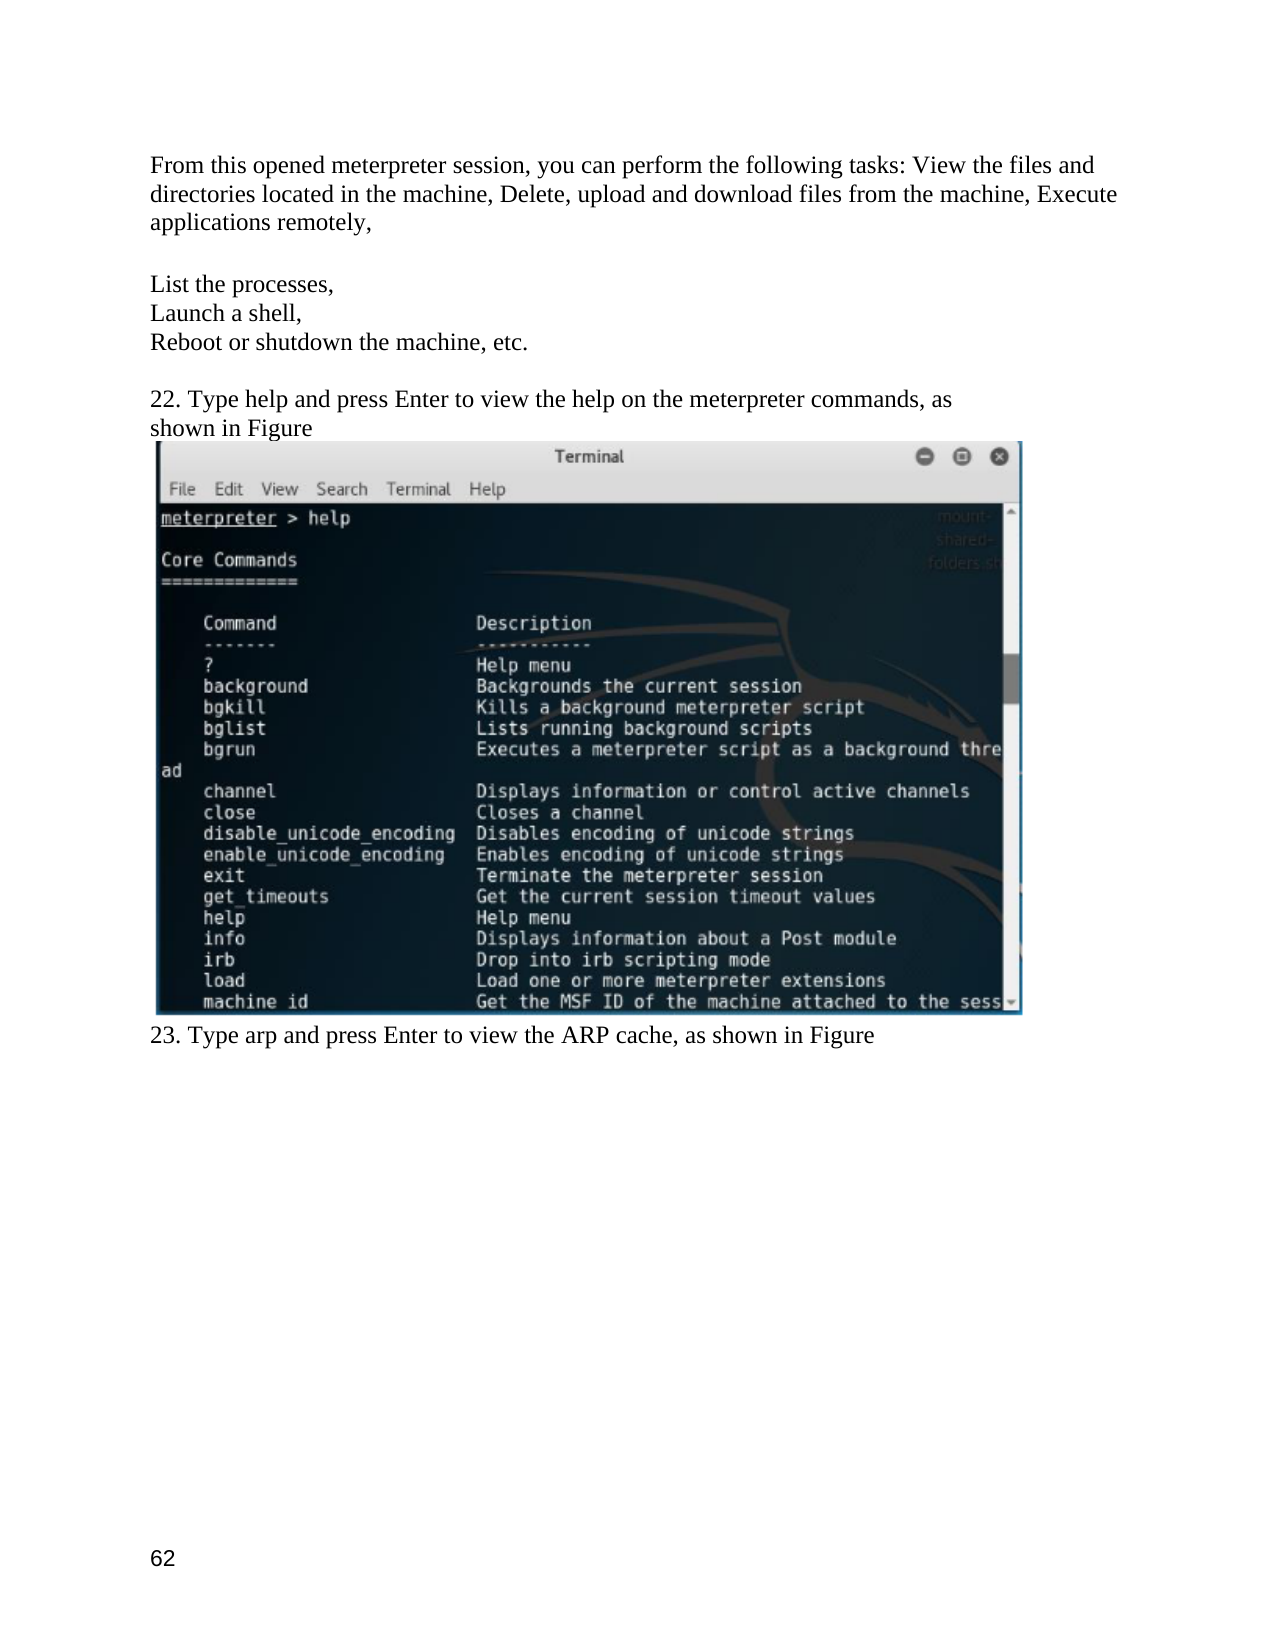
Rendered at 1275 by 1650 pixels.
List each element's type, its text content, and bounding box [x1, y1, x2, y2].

text 23. Type arp and press Enter to view the ARP cache, as shown in Figure [150, 1020, 1125, 1049]
text shown in Figure [150, 413, 1125, 442]
text Launch a shell, [150, 298, 1125, 327]
text 22. Type help and press Enter to view the help on the meterpreter commands, as [150, 384, 1125, 413]
text Reboot or shutdown the machine, etc. [150, 327, 1125, 356]
text List the processes, [150, 269, 1125, 298]
picture [150, 441, 1029, 1020]
text From this opened meterpreter session, you can perform the following tasks: View the files and directories located in the machine, Delete, upload and download files from the machine, Execute applications remotely, [150, 150, 1125, 236]
